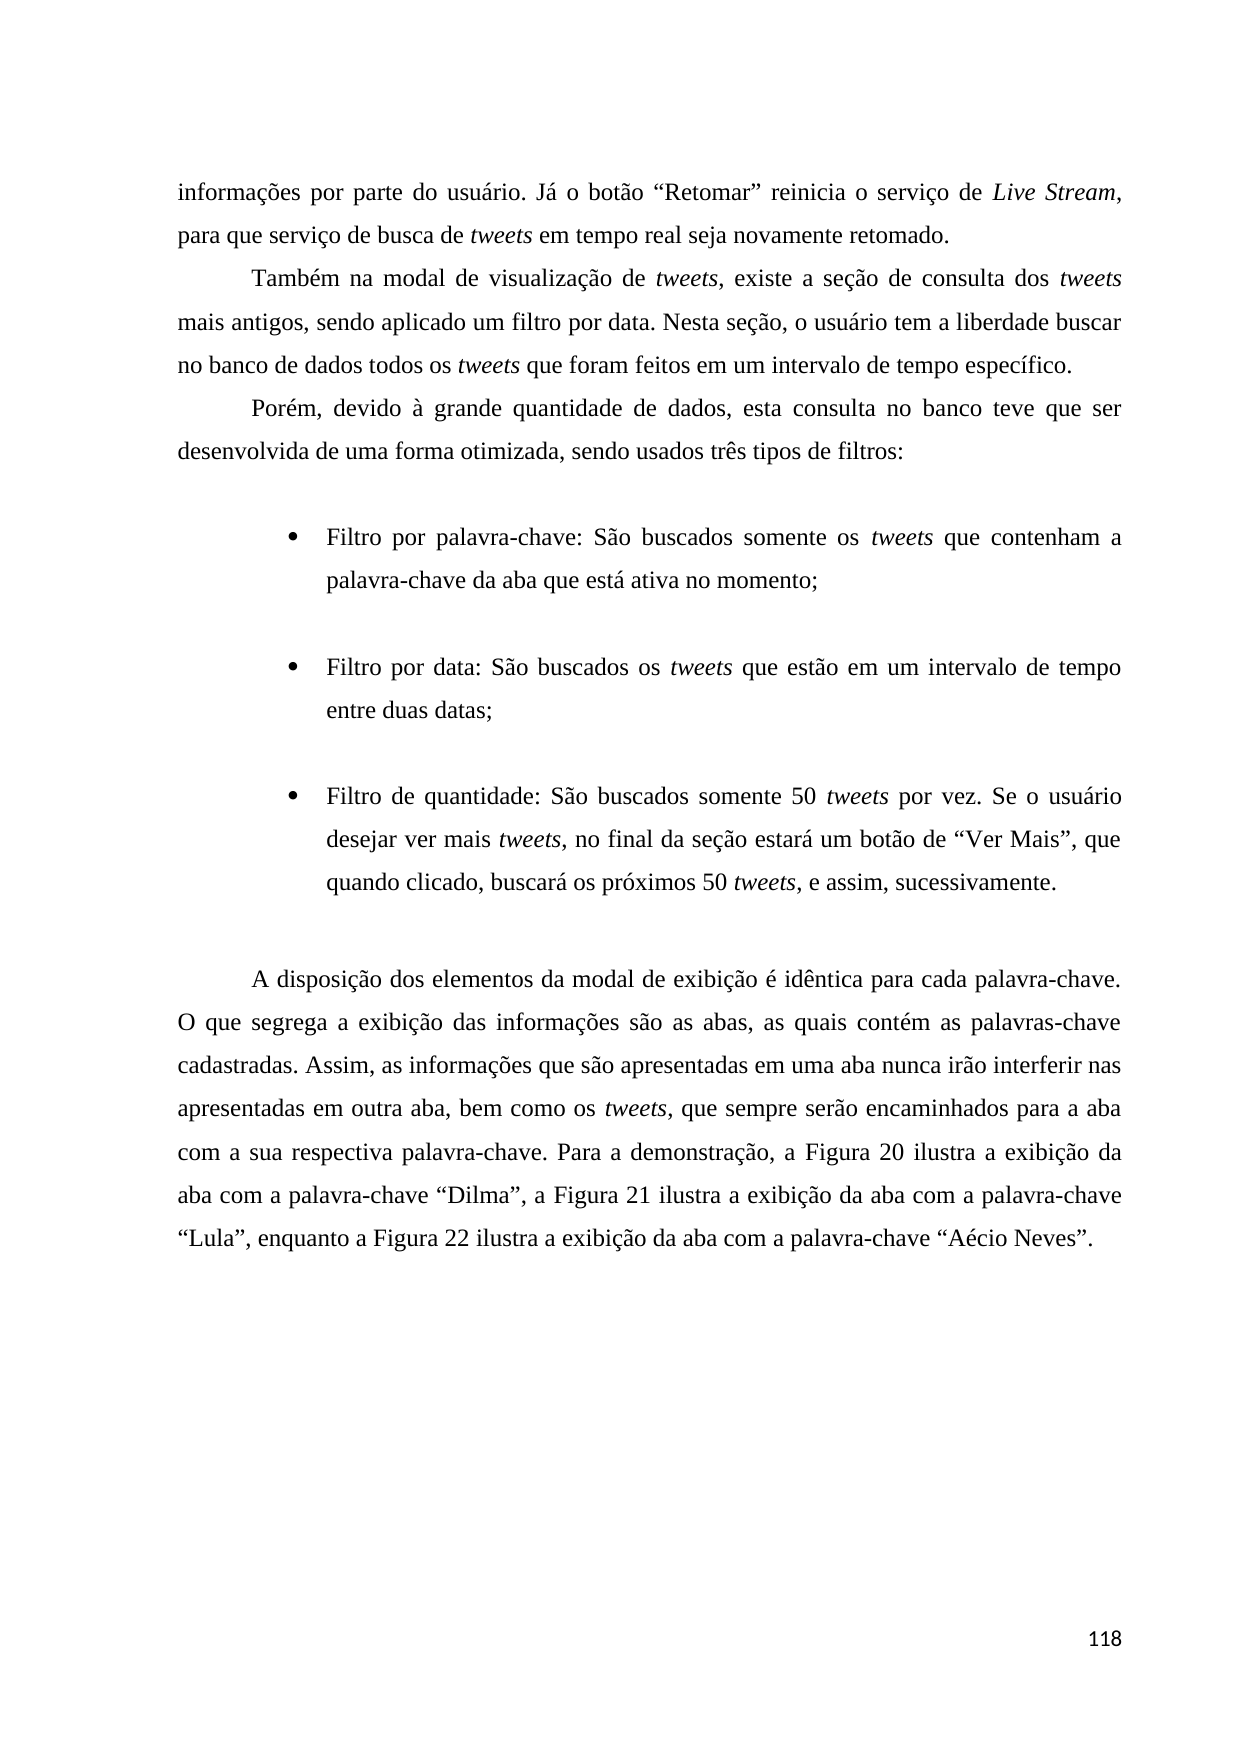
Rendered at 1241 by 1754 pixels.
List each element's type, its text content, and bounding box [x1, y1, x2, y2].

text Também na modal de visualização de tweets, existe a seção de consulta dos tweets mais antigos, sendo aplicado um filtro por data. Nesta seção, o usuário tem a liberdade buscar no banco de dados todos os tweets que foram feitos em um intervalo de tempo específico. [177, 263, 1122, 378]
text Porém, devido à grande quantidade de dados, esta consulta no banco teve que ser desenvolvida de uma forma otimizada, sendo usados três tipos de filtros: [177, 393, 1122, 465]
text A disposição dos elementos da modal de exibição é idêntica para cada palavra-chave. O que segrega a exibição das informações são as abas, as quais contém as palavras-chave cadastradas. Assim, as informações que são apresentadas em uma aba nunca irão interferir nas apresentadas em outra aba, bem como os tweets, que sempre serão encaminhados para a aba com a sua respectiva palavra-chave. Para a demonstração, a Figura 20 ilustra a exibição da aba com a palavra-chave “Dilma”, a Figura 21 ilustra a exibição da aba com a palavra-chave “Lula”, enquanto a Figura 22 ilustra a exibição da aba com a palavra-chave “Aécio Neves”. [177, 964, 1122, 1252]
list Filtro por data: São buscados os tweets que estão em um intervalo de tempo entre duas datas; [288, 652, 1122, 723]
list Filtro de quantidade: São buscados somente 50 tweets por vez. Se o usuário desejar ver mais tweets, no final da seção estará um botão de “Ver Mais”, que quando clicado, buscará os próximos 50 tweets, e assim, sucessivamente. [288, 781, 1122, 896]
list Filtro por palavra-chave: São buscados somente os tweets que contenham a palavra-chave da aba que está ativa no momento; [288, 522, 1122, 594]
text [177, 177, 1122, 249]
